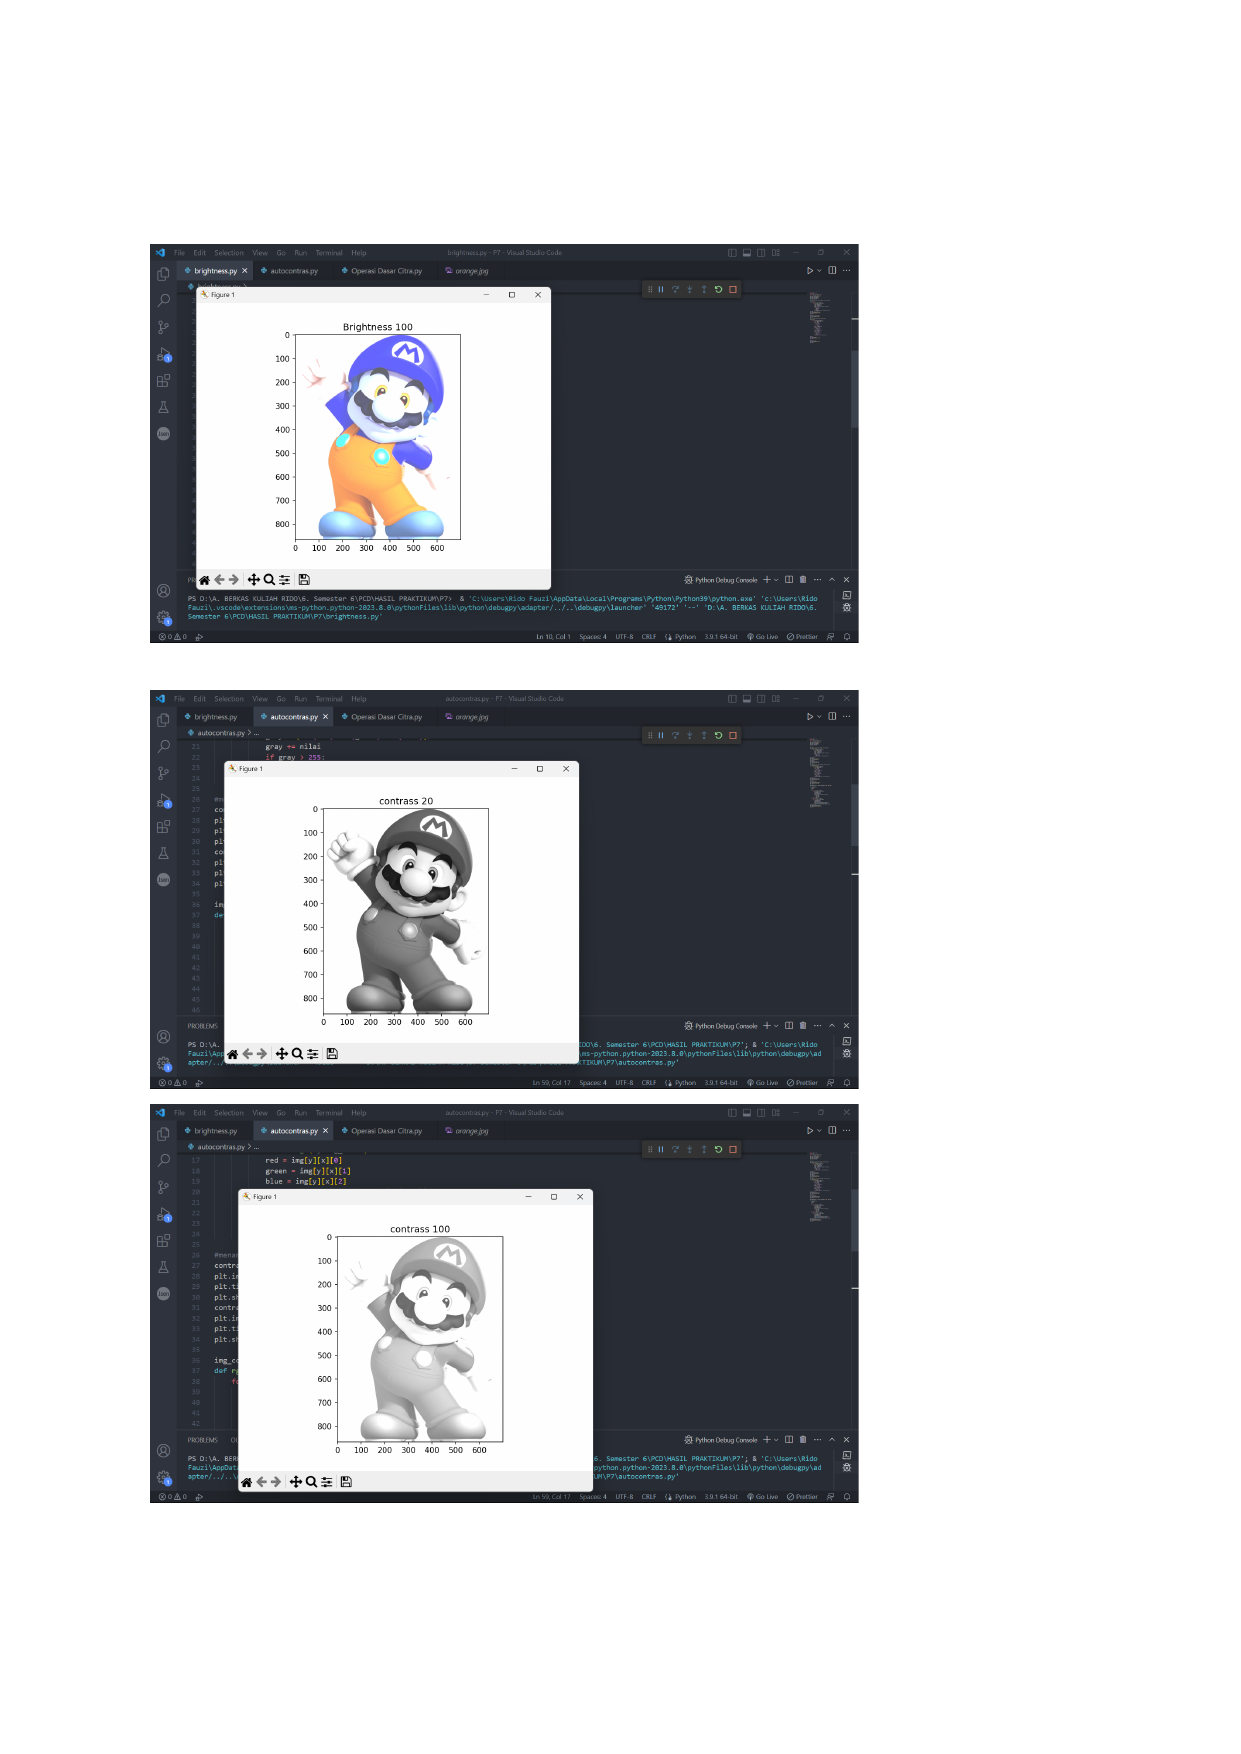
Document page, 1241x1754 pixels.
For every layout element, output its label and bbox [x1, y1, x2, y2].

picture [150, 244, 859, 643]
picture [150, 690, 859, 1089]
picture [150, 1104, 859, 1503]
